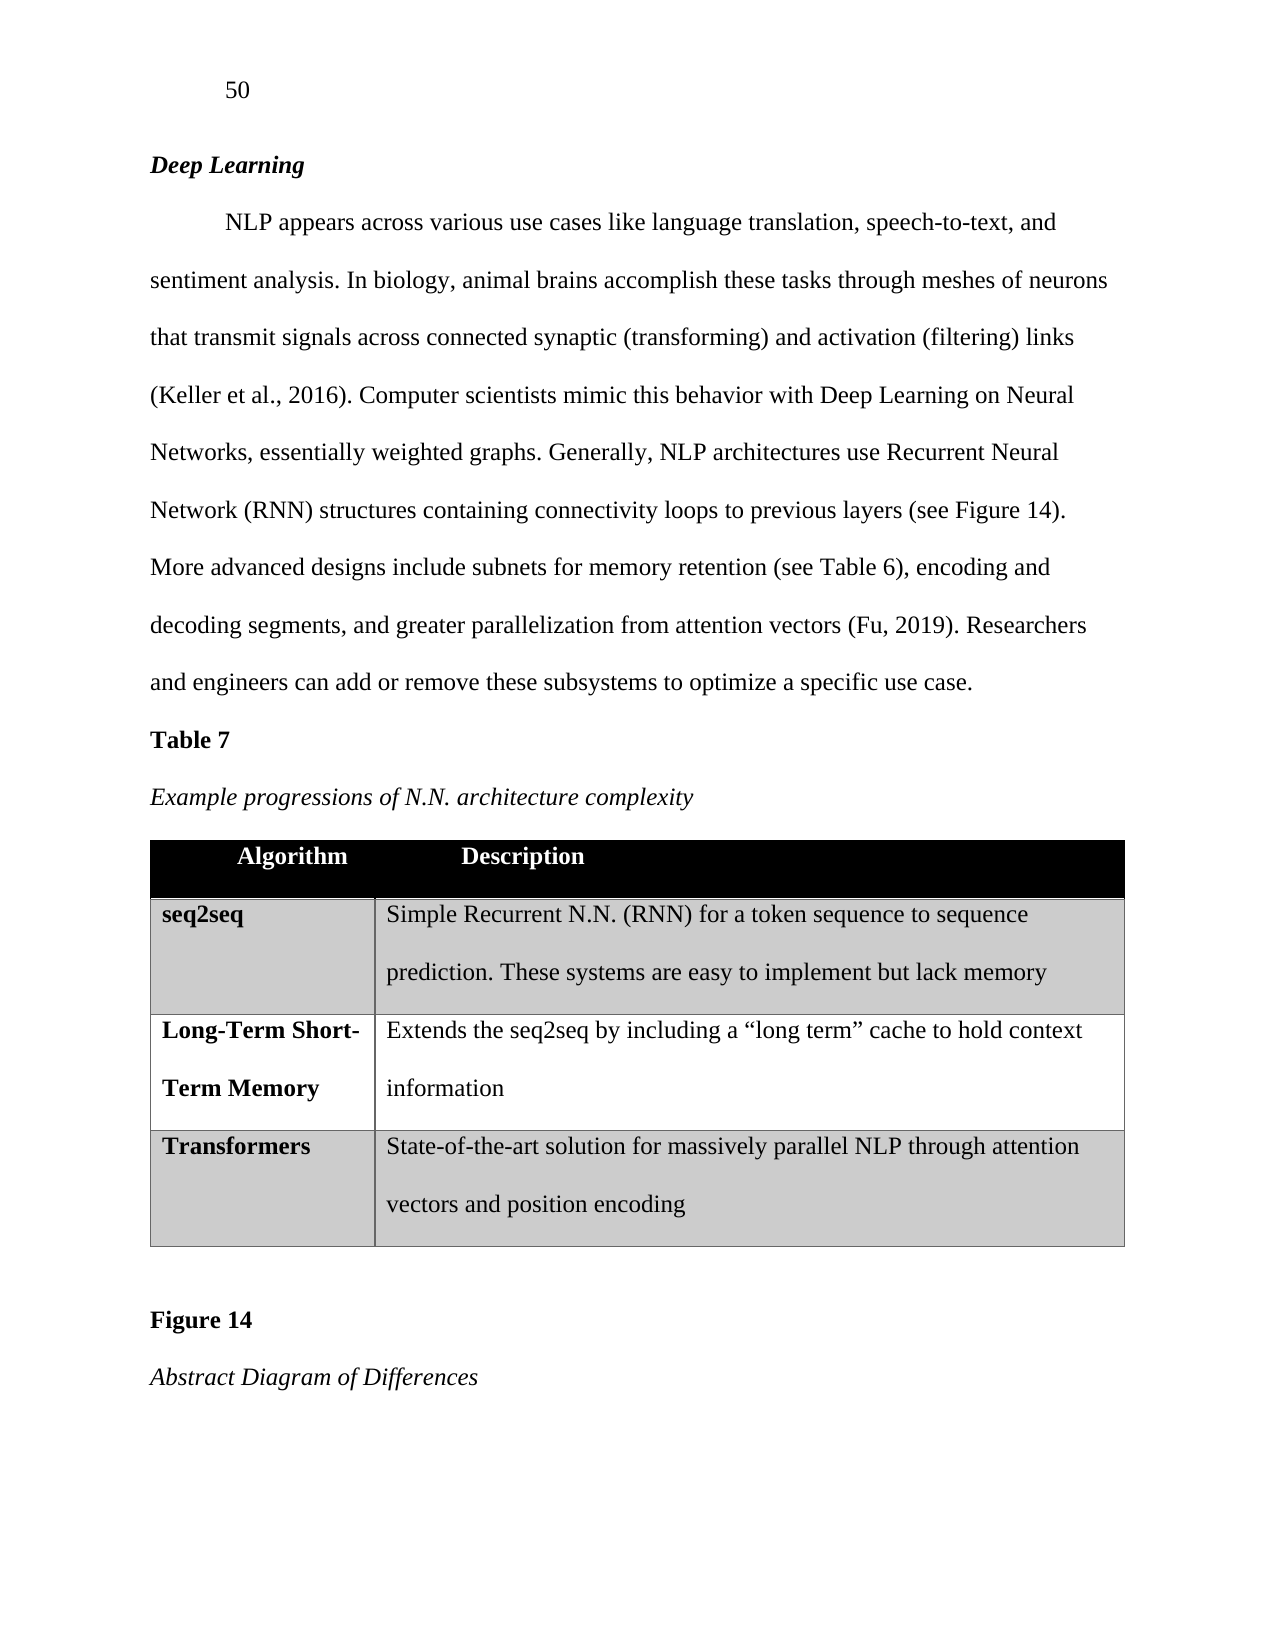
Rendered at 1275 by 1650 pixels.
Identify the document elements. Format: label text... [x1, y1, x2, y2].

table_cell State-of-the-art solution for massively parallel NLP through attention vectors and position encoding [376, 1131, 1124, 1246]
text Table 7 Example progressions of N.N. architecture complexity [150, 725, 1125, 811]
text NLP appears across various use cases like language translation, speech-to-text, and sentiment analysis. In biology, animal brains accomplish these tasks through meshes of neurons that transmit signals across connected synaptic (transforming) and activation (filtering) links (Keller et al., 2016). Computer scientists mimic this behavior with Deep Learning on Neural Networks, essentially weighted graphs. Generally, NLP architectures use Recurrent Neural Network (RNN) structures containing connectivity loops to previous layers (see Figure 14). More advanced designs include subnets for memory retention (see Table 6), encoding and decoding segments, and greater parallelization from attention vectors. Researchers and engineers can add or remove these subsystems to optimize a specific use case. [150, 207, 1125, 696]
table_cell Simple Recurrent N.N. (RNN) for a token sequence to sequence prediction. These systems are easy to implement but lack memory [376, 900, 1124, 1014]
table_cell Extends the seq2seq by including a “long term” cache to hold context information [376, 1015, 1124, 1130]
table_header Algorithm [151, 841, 374, 898]
table_cell Long-Term Short-Term Memory [151, 1015, 374, 1130]
table_cell seq2seq [151, 900, 374, 1014]
subtitle Deep Learning [150, 150, 1125, 179]
table_cell Transformers [151, 1131, 374, 1246]
table_header Description [376, 841, 1124, 898]
text Figure 14 Abstract Diagram of Differences [150, 1247, 1125, 1391]
